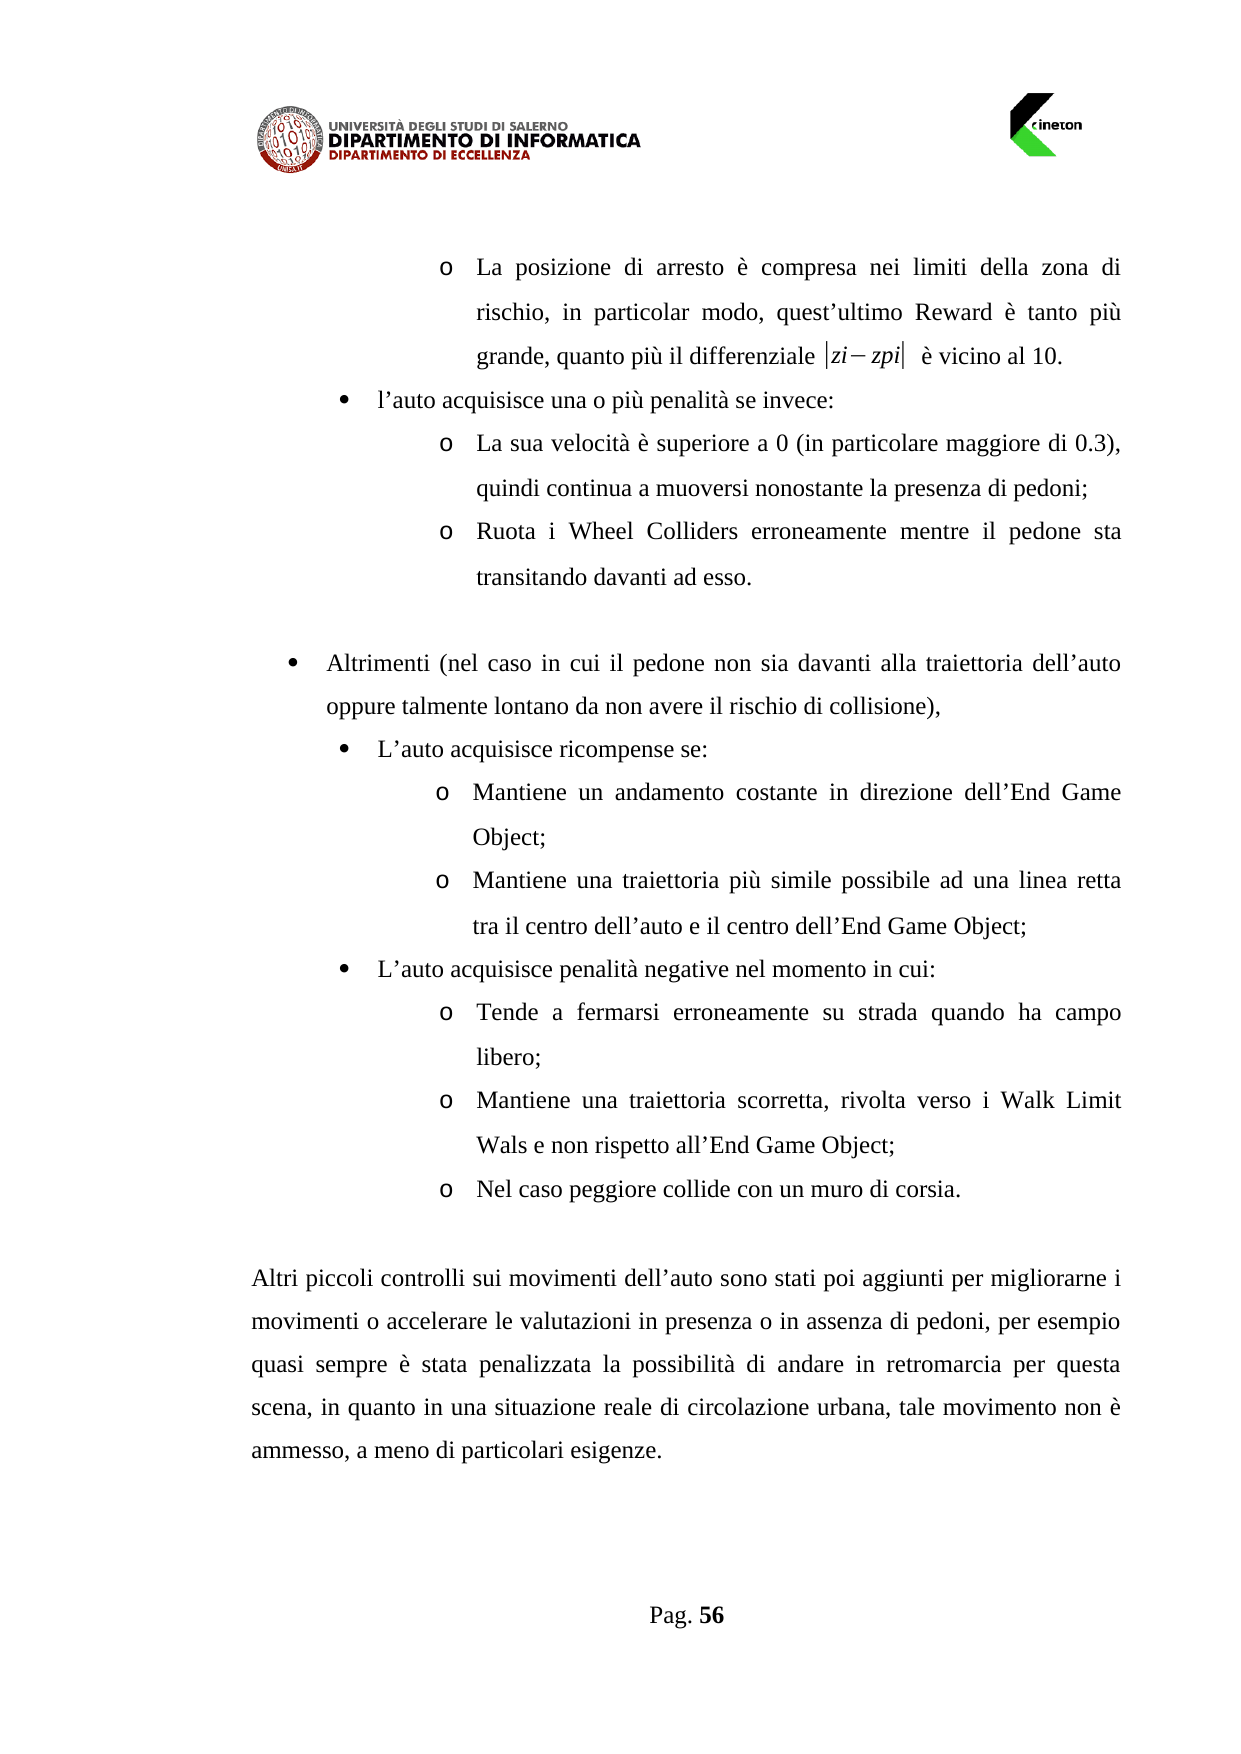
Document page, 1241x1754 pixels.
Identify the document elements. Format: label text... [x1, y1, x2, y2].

list Mantiene una traiettoria scorretta, rivolta verso i Walk Limit Wals e non rispetto all’End Game Object; [438, 1085, 1122, 1159]
list l’auto acquisisce una o più penalità se invece: [340, 385, 1122, 414]
list Mantiene una traiettoria più simile possibile ad una linea retta tra il centro dell’auto e il centro dell’End Game Object; [435, 866, 1122, 939]
picture [251, 102, 645, 177]
list L’auto acquisisce penalità negative nel momento in cui: [340, 954, 1122, 983]
list Mantiene un andamento costante in direzione dell’End Game Object; [435, 777, 1122, 851]
text Altri piccoli controlli sui movimenti dell’auto sono stati poi aggiunti per migliorarne i movimenti o accelerare le valutazioni in presenza o in assenza di pedoni, per esempio quasi sempre è stata penalizzata la possibilità di andare in retromarcia per questa scena, in quanto in una situazione reale di circolazione urbana, tale movimento non è ammesso, a meno di particolari esigenze. [251, 1263, 1122, 1464]
list La posizione di arresto è compresa nei limiti della zona di rischio, in particolar modo, quest’ultimo Reward è tanto più grande, quanto più il differenziale è vicino al 10. [438, 252, 1122, 371]
list Nel caso peggiore collide con un muro di corsia. [438, 1174, 1122, 1204]
list Ruota i Wheel Colliders erroneamente mentre il pedone sta transitando davanti ad esso. [438, 516, 1122, 590]
list L’auto acquisisce ricompense se: [340, 734, 1122, 763]
list La sua velocità è superiore a 0 (in particolare maggiore di 0.3), quindi continua a muoversi nonostante la presenza di pedoni; [438, 428, 1122, 502]
list Tende a fermarsi erroneamente su strada quando ha campo libero; [438, 997, 1122, 1071]
picture [987, 73, 1102, 177]
list Altrimenti (nel caso in cui il pedone non sia davanti alla traiettoria dell’auto oppure talmente lontano da non avere il rischio di collisione), [288, 648, 1122, 720]
